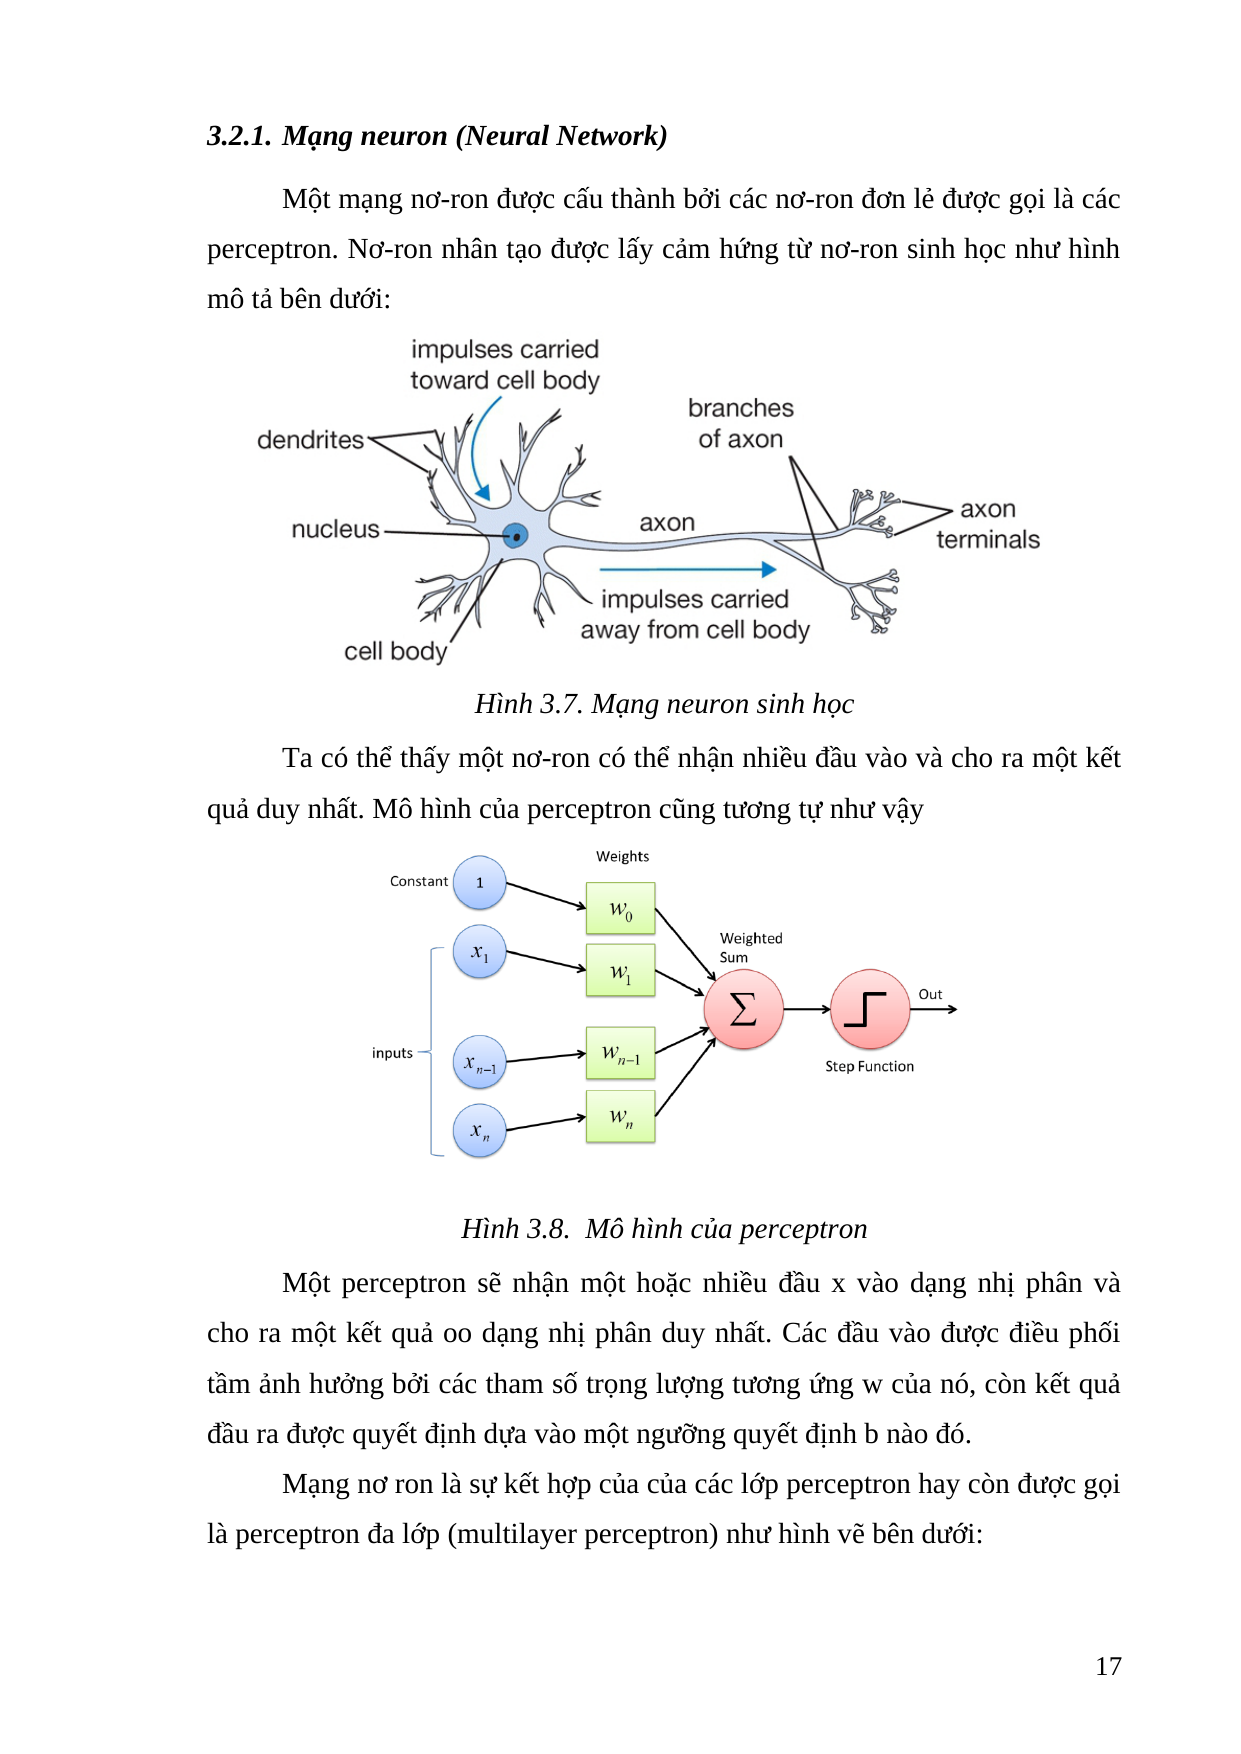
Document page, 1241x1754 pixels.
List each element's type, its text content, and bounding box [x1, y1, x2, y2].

picture [253, 331, 1044, 670]
subtitle Mạng neuron (Neural Network) [207, 118, 1122, 152]
text Một mạng nơ-ron được cấu thành bởi các nơ-ron đơn lẻ được gọi là các perceptron. Nơ-ron nhân tạo được lấy cảm hứng từ nơ-ron sinh học như hình mô tả bên dưới: [207, 181, 1122, 315]
text Mạng nơ ron là sự kết hợp của của các lớp perceptron hay còn được gọi là perceptron đa lớp (multilayer perceptron) như hình vẽ bên dưới: [207, 1466, 1122, 1550]
text Một perceptron sẽ nhận một hoặc nhiều đầu x vào dạng nhị phân và cho ra một kết quả oo dạng nhị phân duy nhất. Các đầu vào được điều phối tầm ảnh hưởng bởi các tham số trọng lượng tương ứng w của nó, còn kết quả đầu ra được quyết định dựa vào một ngưỡng quyết định b nào đó. [207, 1265, 1122, 1449]
picture [362, 841, 967, 1161]
text Ta có thể thấy một nơ-ron có thể nhận nhiều đầu vào và cho ra một kết quả duy nhất. Mô hình của perceptron cũng tương tự như vậy [207, 741, 1122, 824]
